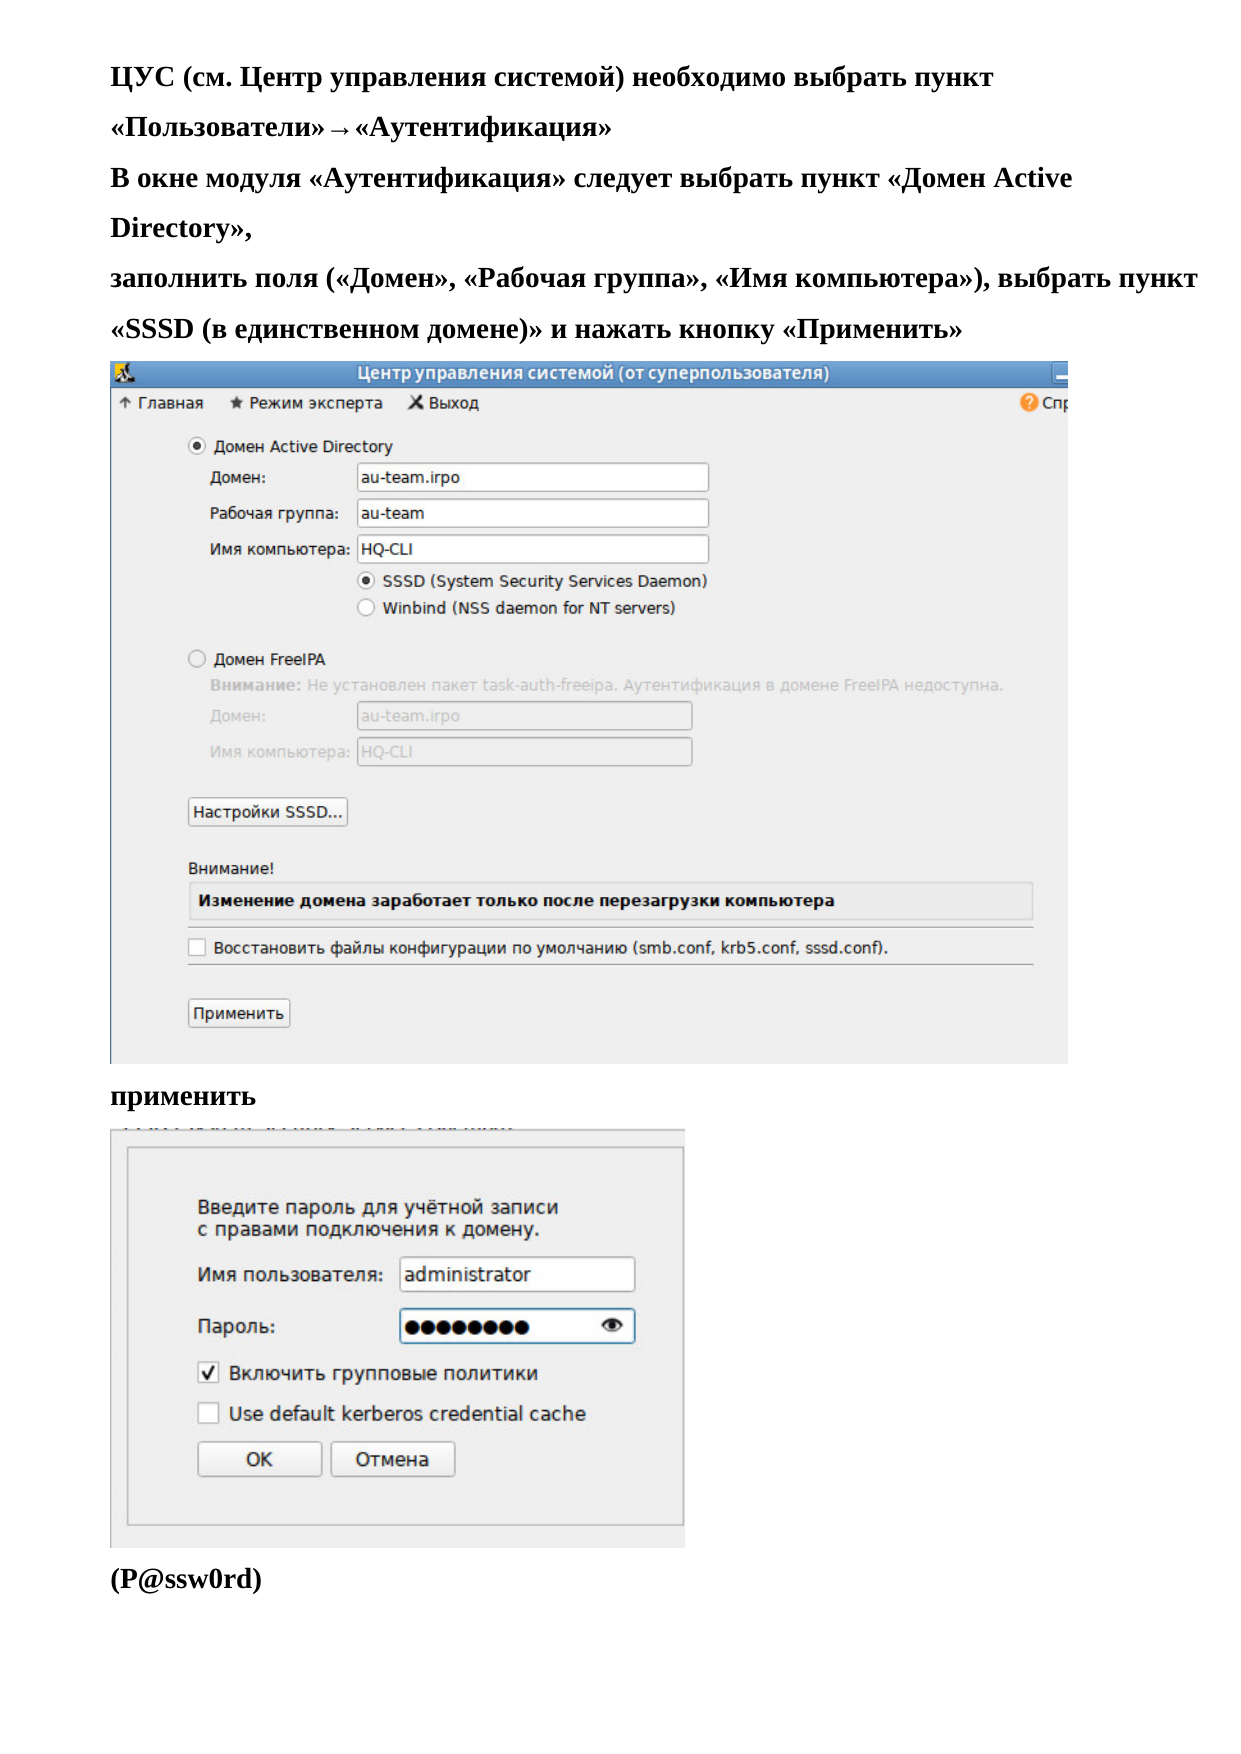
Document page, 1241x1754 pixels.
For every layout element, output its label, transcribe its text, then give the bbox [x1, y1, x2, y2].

text ЦУС (см. Центр управления системой) необходимо выбрать пункт «Пользователи»→«Аутентификация» [110, 59, 1202, 143]
text В окне модуля «Аутентификация» следует выбрать пункт «Домен Active Directory», [110, 160, 1202, 244]
picture [110, 361, 1068, 1064]
picture [110, 1128, 686, 1548]
text (P@ssw0rd) [110, 1561, 1202, 1595]
text заполнить поля («Домен», «Рабочая группа», «Имя компьютера»), выбрать пункт «SSSD (в единственном домене)» и нажать кнопку «Применить» [110, 260, 1202, 344]
text применить [110, 1078, 1202, 1112]
